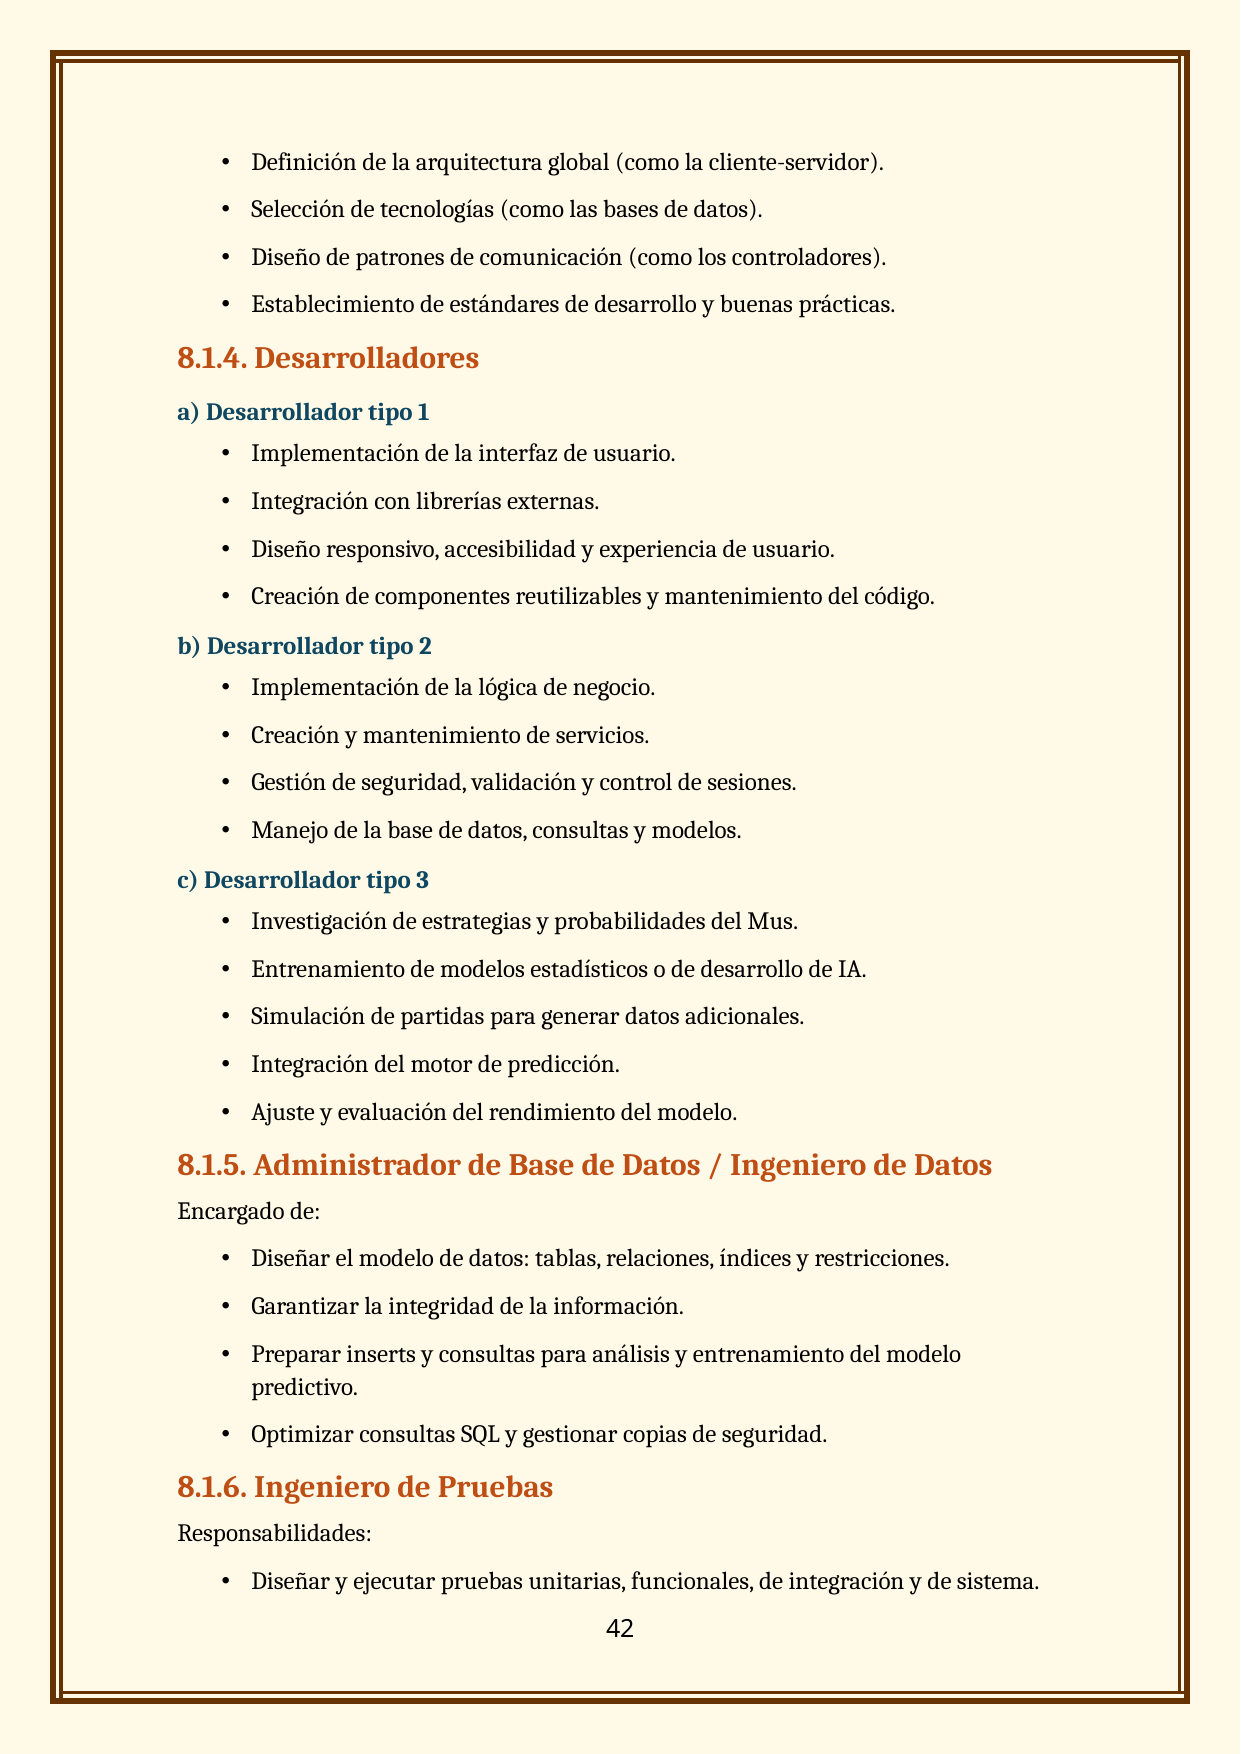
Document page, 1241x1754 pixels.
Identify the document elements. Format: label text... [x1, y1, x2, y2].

list Establecimiento de estándares de desarrollo y buenas prácticas. [221, 290, 1063, 319]
list Diseñar y ejecutar pruebas unitarias, funcionales, de integración y de sistema. [221, 1567, 1063, 1596]
subtitle a) Desarrollador tipo 1 [177, 398, 1063, 427]
subtitle 8.1.6. Ingeniero de Pruebas [177, 1470, 1063, 1506]
list Selección de tecnologías (como las bases de datos). [221, 195, 1063, 224]
list Garantizar la integridad de la información. [221, 1292, 1063, 1321]
text Encargado de: [177, 1197, 1063, 1225]
list Optimizar consultas SQL y gestionar copias de seguridad. [221, 1420, 1063, 1449]
subtitle 8.1.4. Desarrolladores [177, 340, 1063, 376]
list Creación de componentes reutilizables y mantenimiento del código. [221, 582, 1063, 611]
list Entrenamiento de modelos estadísticos o de desarrollo de IA. [221, 954, 1063, 983]
list Preparar inserts y consultas para análisis y entrenamiento del modelo predictivo. [221, 1339, 1063, 1401]
list Manejo de la base de datos, consultas y modelos. [221, 816, 1063, 845]
list Diseño de patrones de comunicación (como los controladores). [221, 243, 1063, 271]
list Integración del motor de predicción. [221, 1050, 1063, 1078]
list Ajuste y evaluación del rendimiento del modelo. [221, 1097, 1063, 1126]
list Diseñar el modelo de datos: tablas, relaciones, índices y restricciones. [221, 1244, 1063, 1273]
list Implementación de la lógica de negocio. [221, 673, 1063, 702]
list Creación y mantenimiento de servicios. [221, 721, 1063, 749]
list Simulación de partidas para generar datos adicionales. [221, 1002, 1063, 1031]
subtitle c) Desarrollador tipo 3 [177, 866, 1063, 894]
list Implementación de la interfaz de usuario. [221, 439, 1063, 468]
text Responsabilidades: [177, 1519, 1063, 1548]
subtitle b) Desarrollador tipo 2 [177, 632, 1063, 661]
list Diseño responsivo, accesibilidad y experiencia de usuario. [221, 534, 1063, 563]
subtitle 8.1.5. Administrador de Base de Datos / Ingeniero de Datos [177, 1147, 1063, 1183]
list Integración con librerías externas. [221, 487, 1063, 516]
list Investigación de estrategias y probabilidades del Mus. [221, 907, 1063, 936]
list Definición de la arquitectura global (como la cliente-servidor). [221, 147, 1063, 176]
list Gestión de seguridad, validación y control de sesiones. [221, 768, 1063, 797]
